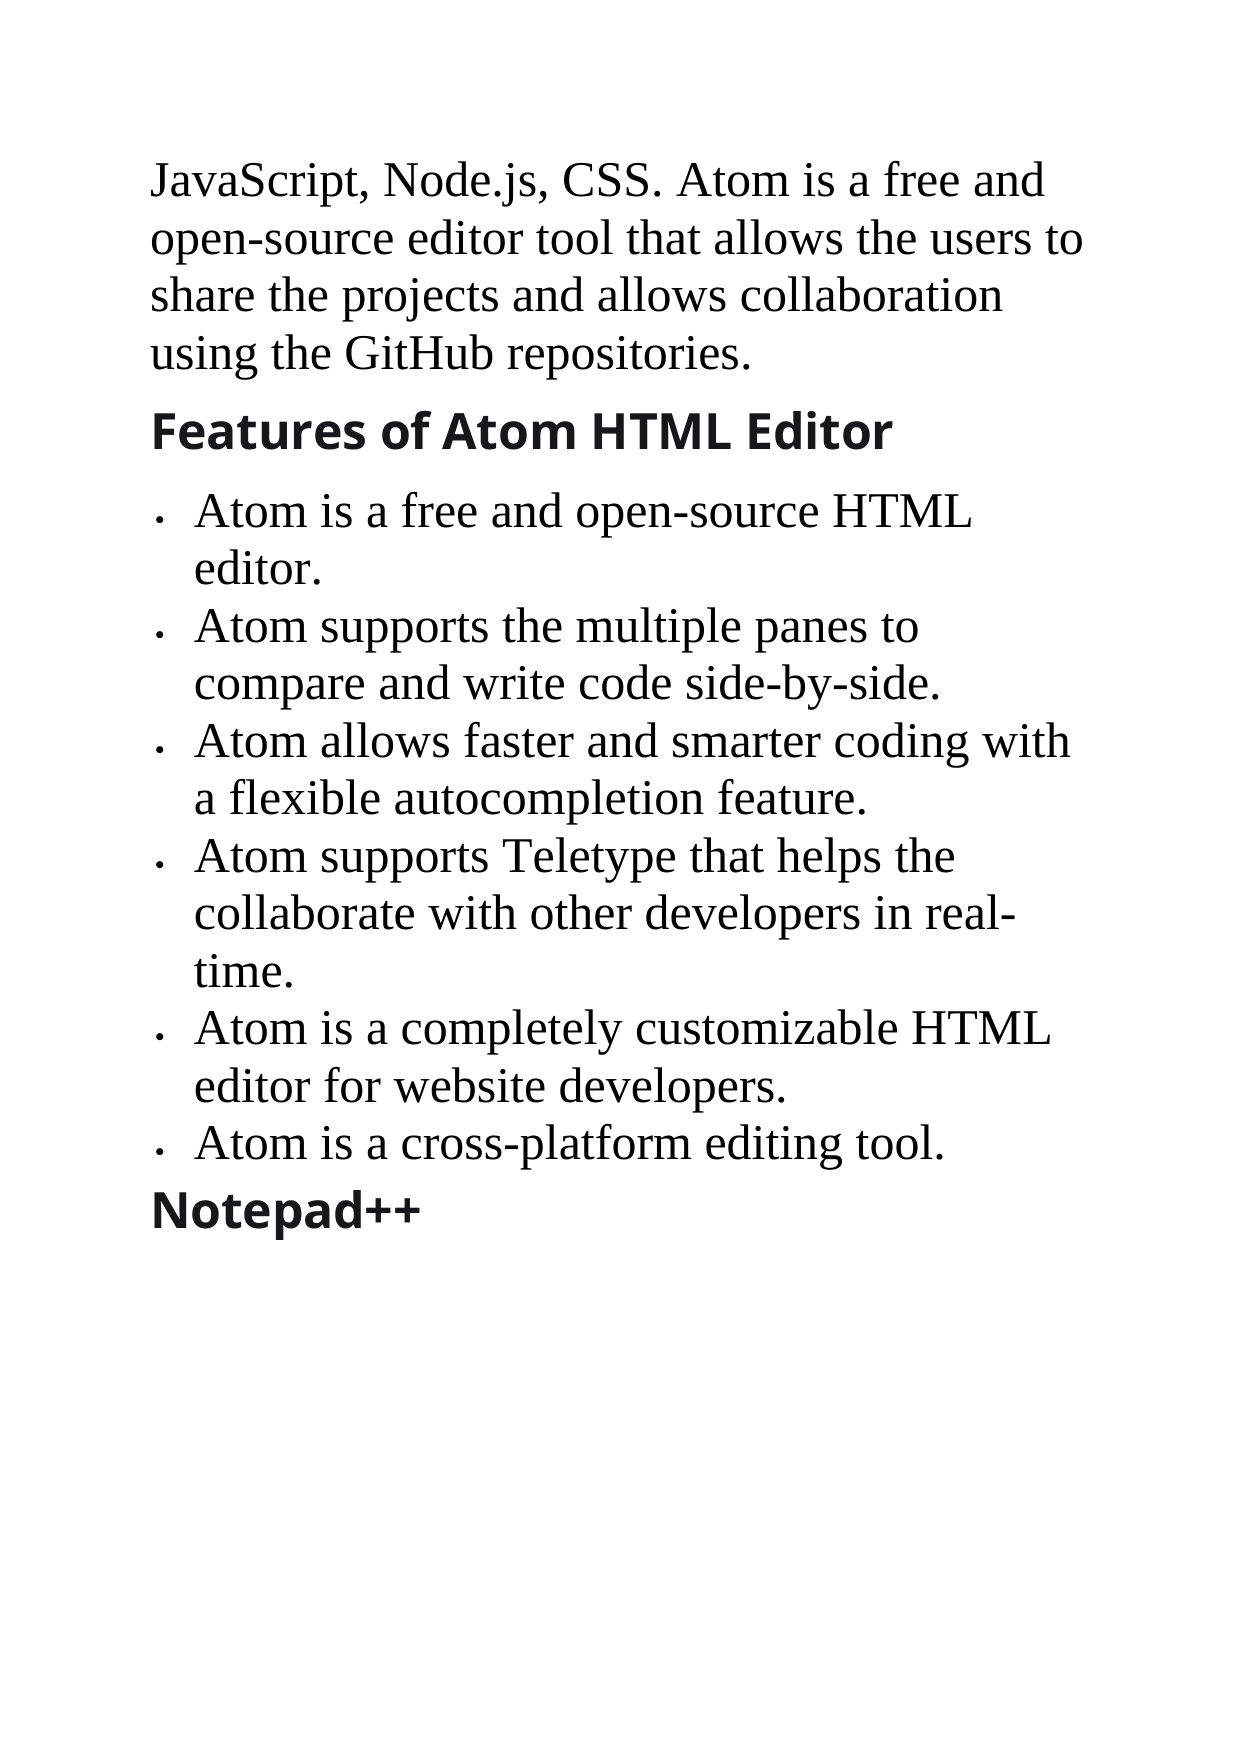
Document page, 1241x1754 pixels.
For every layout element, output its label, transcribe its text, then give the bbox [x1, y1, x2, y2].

text Notepad++ [150, 1176, 1090, 1244]
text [150, 150, 1090, 380]
list Atom is a free and open-source HTML editor. [156, 480, 1090, 595]
list Atom supports Teletype that helps the collaborate with other developers in real-time. [156, 825, 1090, 998]
text Features of Atom HTML Editor [150, 396, 1090, 464]
list Atom is a completely customizable HTML editor for website developers. [156, 998, 1090, 1113]
list Atom is a cross-platform editing tool. [156, 1113, 1090, 1170]
list Atom supports the multiple panes to compare and write code side-by-side. [156, 595, 1090, 710]
list Atom allows faster and smarter coding with a flexible autocompletion feature. [156, 710, 1090, 825]
